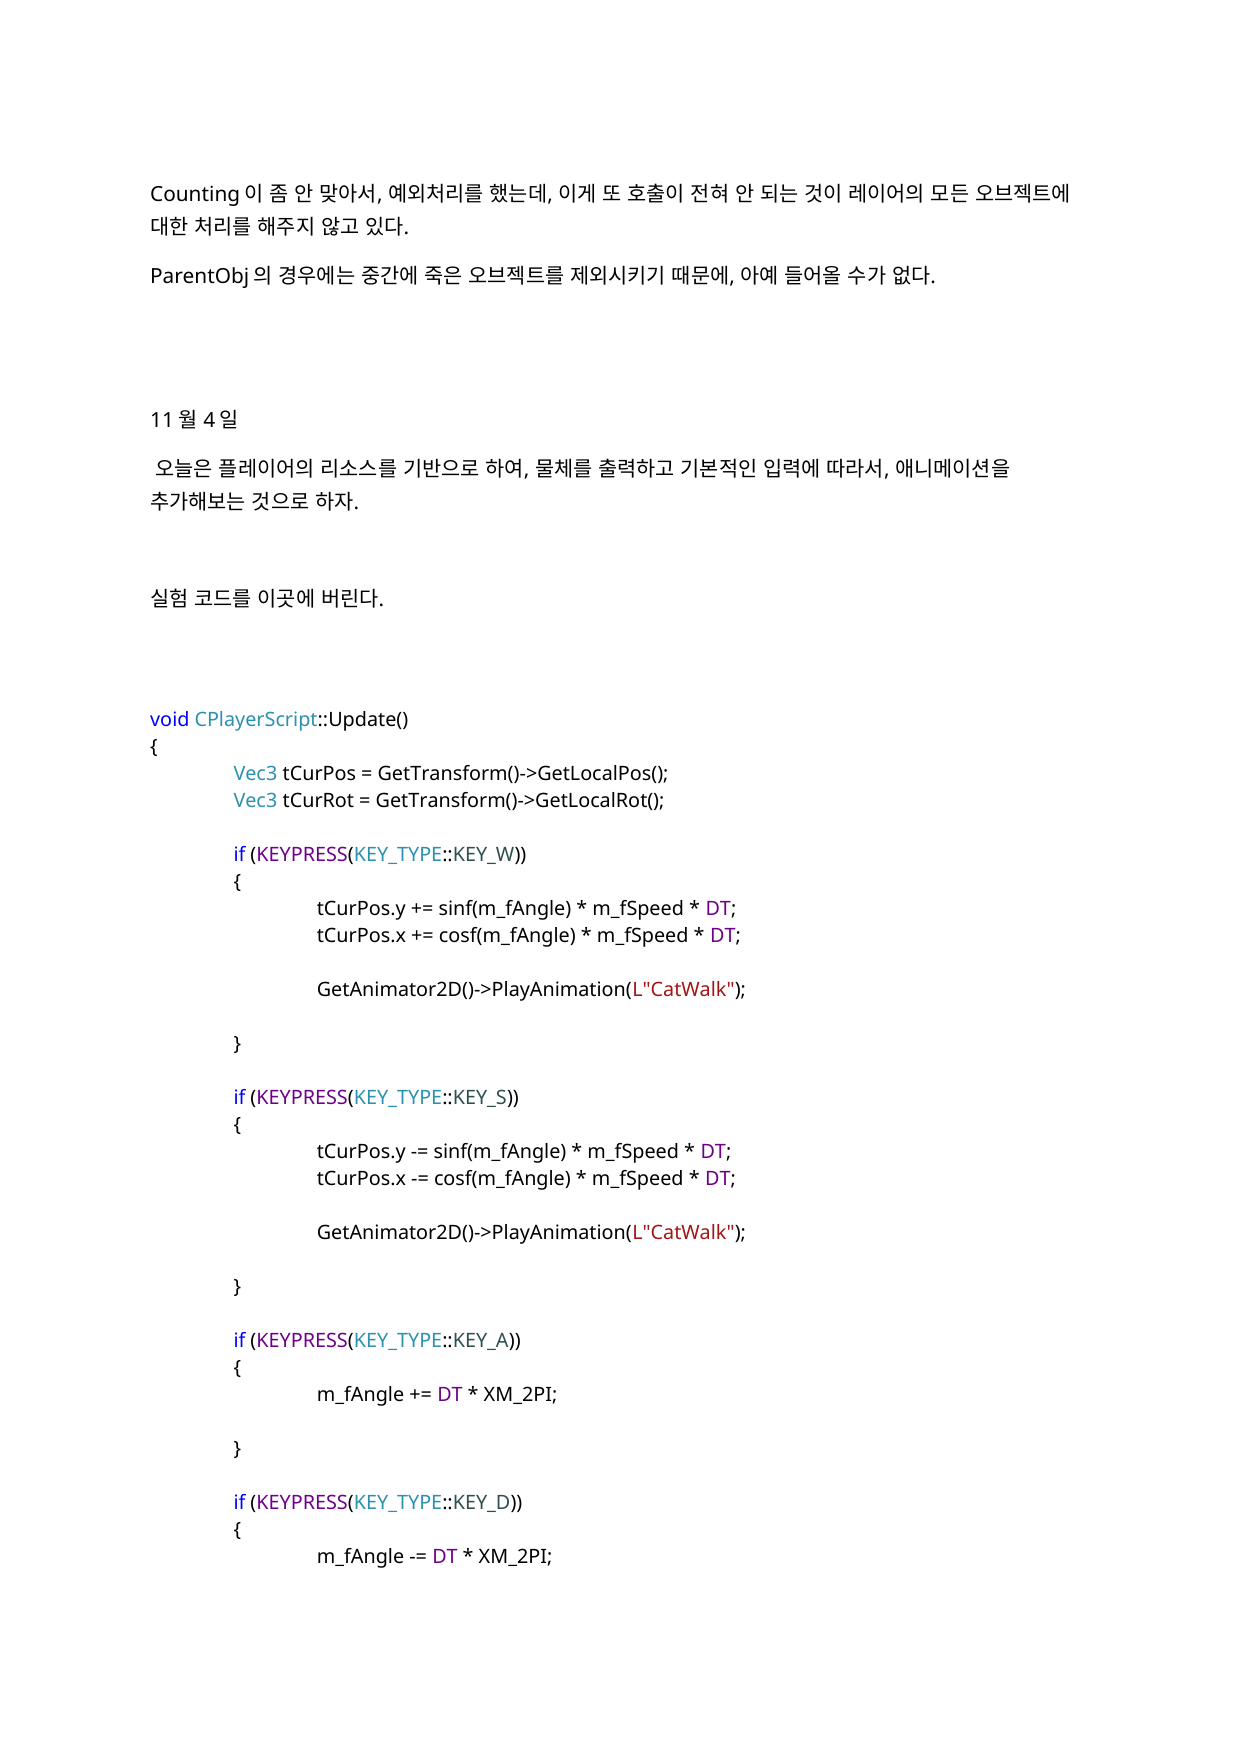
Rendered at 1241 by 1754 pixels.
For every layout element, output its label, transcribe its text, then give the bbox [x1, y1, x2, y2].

text tCurPos.y += sinf(m_fAngle) * m_fSpeed * DT; [150, 894, 1090, 921]
text if (KEYPRESS(KEY_TYPE::KEY_A)) [150, 1326, 1090, 1353]
text tCurPos.y -= sinf(m_fAngle) * m_fSpeed * DT; [150, 1137, 1090, 1164]
text { [150, 733, 1090, 759]
text m_fAngle += DT * XM_2PI; [150, 1380, 1090, 1407]
text { [150, 867, 1090, 894]
text if (KEYPRESS(KEY_TYPE::KEY_S)) [150, 1083, 1090, 1110]
text } [150, 1434, 1090, 1461]
text 11월 4일 [150, 403, 1090, 433]
text Vec3 tCurPos = GetTransform()->GetLocalPos(); [150, 759, 1090, 787]
text tCurPos.x += cosf(m_fAngle) * m_fSpeed * DT; [150, 921, 1090, 948]
text } [150, 1029, 1090, 1056]
text { [150, 1515, 1090, 1542]
text ParentObj의 경우에는 중간에 죽은 오브젝트를 제외시키기 때문에, 아예 들어올 수가 없다. [150, 259, 1090, 289]
text } [150, 1272, 1090, 1299]
text Counting이 좀 안 맞아서, 예외처리를 했는데, 이게 또 호출이 전혀 안 되는 것이 레이어의 모든 오브젝트에 대한 처리를 해주지 않고 있다. [150, 177, 1090, 240]
text { [150, 1353, 1090, 1380]
text 오늘은 플레이어의 리소스를 기반으로 하여, 물체를 출력하고 기본적인 입력에 따라서, 애니메이션을 추가해보는 것으로 하자. [150, 453, 1090, 516]
text 실험 코드를 이곳에 버린다. [150, 582, 1090, 612]
text if (KEYPRESS(KEY_TYPE::KEY_D)) [150, 1488, 1090, 1515]
text tCurPos.x -= cosf(m_fAngle) * m_fSpeed * DT; [150, 1164, 1090, 1191]
text if (KEYPRESS(KEY_TYPE::KEY_W)) [150, 841, 1090, 867]
text { [150, 1110, 1090, 1137]
text void CPlayerScript::Update() [150, 706, 1090, 733]
text GetAnimator2D()->PlayAnimation(L"CatWalk"); [150, 975, 1090, 1002]
text GetAnimator2D()->PlayAnimation(L"CatWalk"); [150, 1218, 1090, 1245]
text m_fAngle -= DT * XM_2PI; [150, 1542, 1090, 1569]
text Vec3 tCurRot = GetTransform()->GetLocalRot(); [150, 787, 1090, 813]
